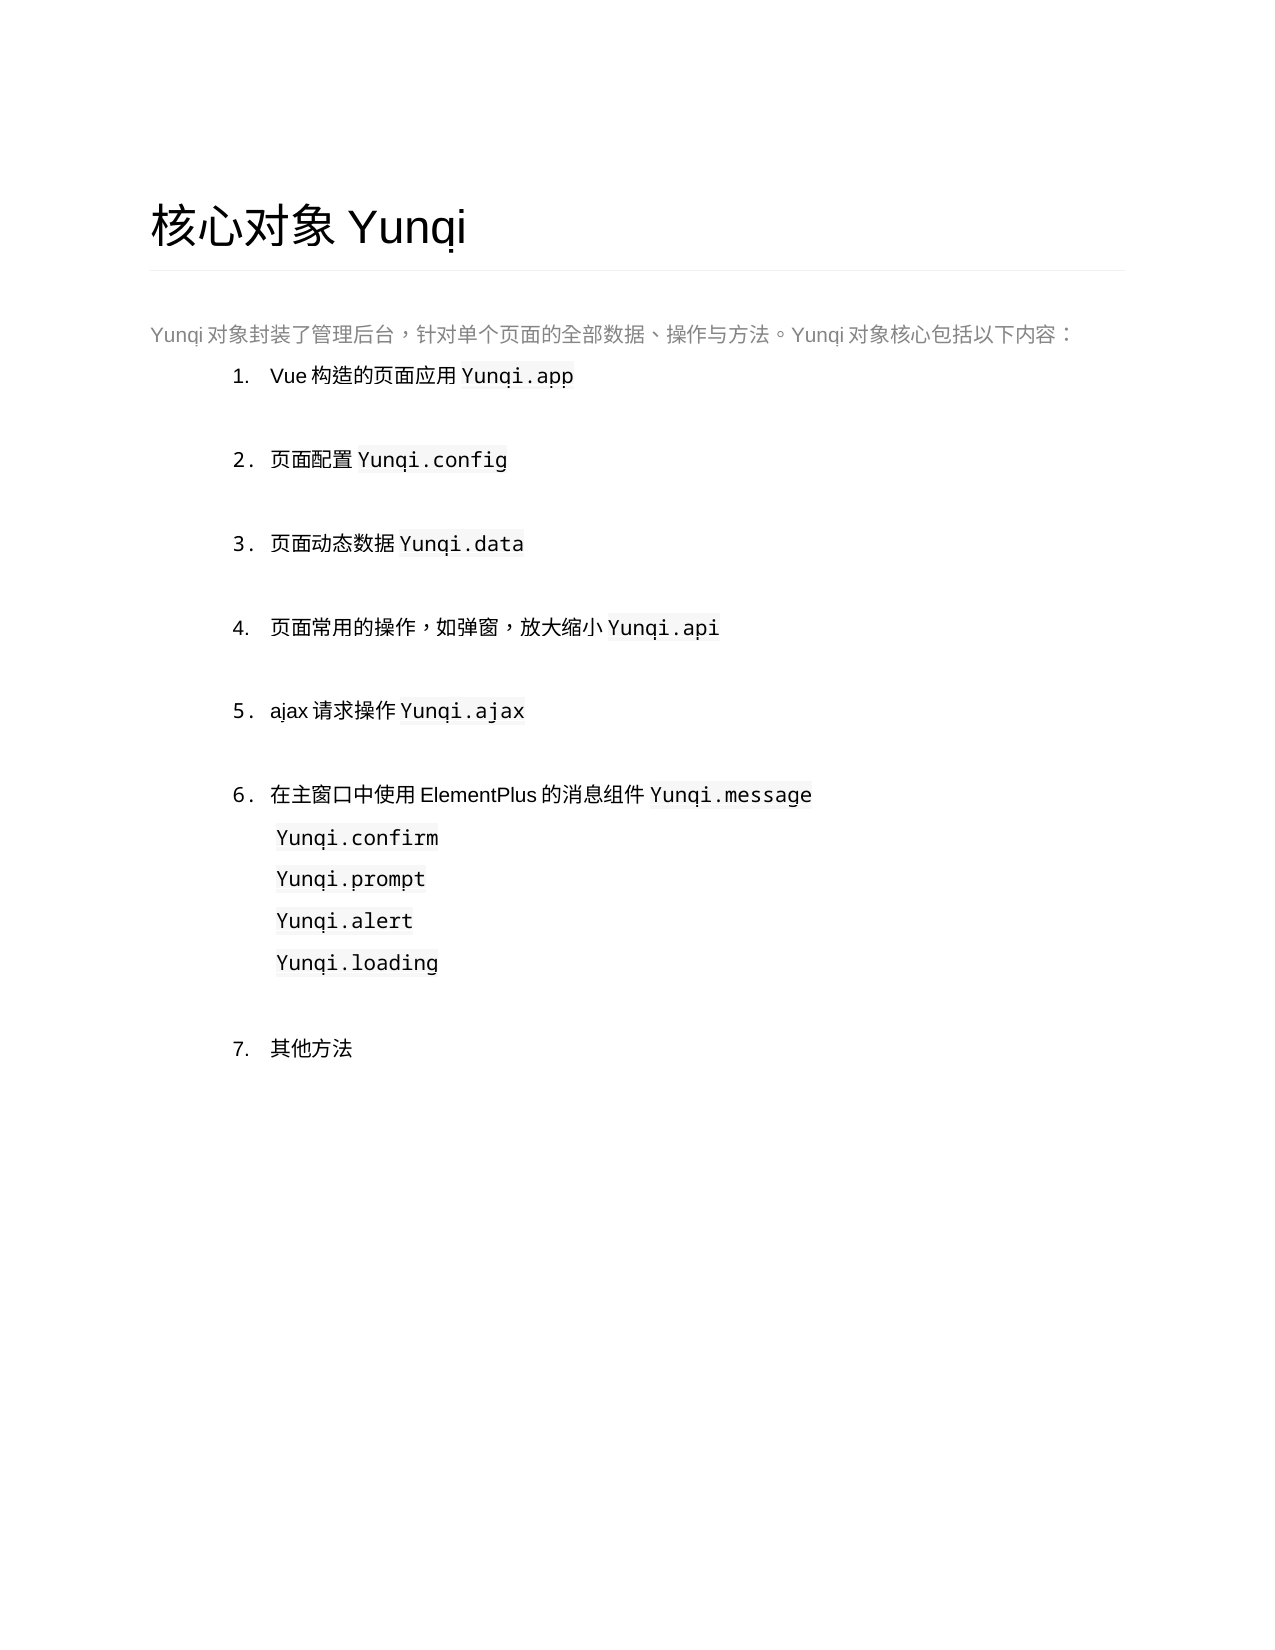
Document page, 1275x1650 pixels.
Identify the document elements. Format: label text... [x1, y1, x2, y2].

text Yunqi对象封装了管理后台，针对单个页面的全部数据、操作与方法。Yunqi对象核心包括以下内容： [150, 316, 1125, 347]
list 页面动态数据Yunqi.data [232, 515, 1125, 599]
list ajax请求操作Yunqi.ajax [232, 683, 1125, 767]
list Vue构造的页面应用Yunqi.app [232, 347, 1125, 431]
subtitle 核心对象Yunqi [150, 180, 1125, 270]
list 页面配置Yunqi.config [232, 431, 1125, 515]
list 页面常用的操作，如弹窗，放大缩小Yunqi.api [232, 599, 1125, 683]
list 其他方法 [232, 1019, 1125, 1061]
list 在主窗口中使用ElementPlus的消息组件Yunqi.message Yunqi.confirm Yunqi.prompt Yunqi.alert Yunqi.loading [232, 767, 1125, 1019]
